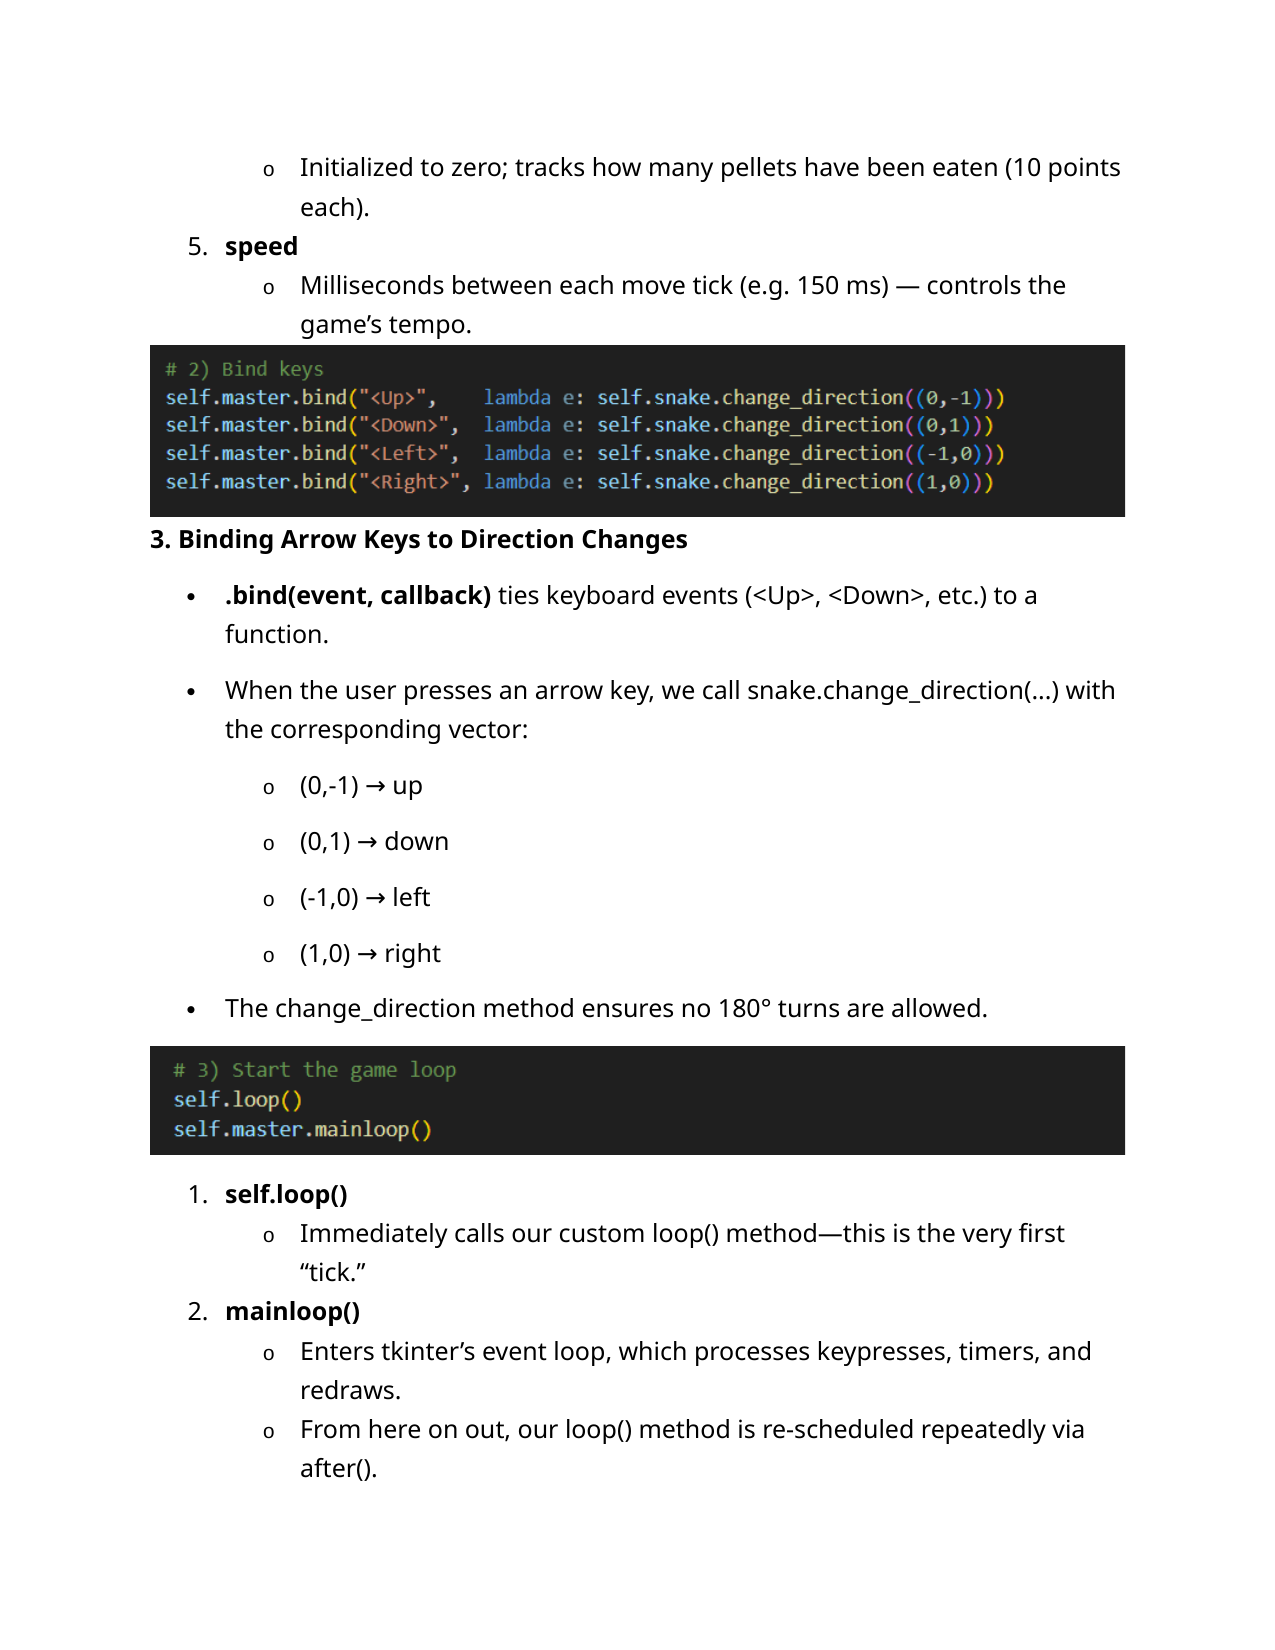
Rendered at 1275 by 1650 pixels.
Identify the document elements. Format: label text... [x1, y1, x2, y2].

list Enters tkinter’s event loop, which processes keypresses, timers, and redraws. [262, 1333, 1125, 1406]
text 3. Binding Arrow Keys to Direction Changes [150, 522, 1125, 556]
list (0,-1) → up [262, 768, 1125, 802]
list self.loop() [187, 1176, 1125, 1211]
list speed [187, 228, 1125, 262]
list Immediately calls our custom loop() method—this is the very first “tick.” [262, 1216, 1125, 1289]
list Milliseconds between each move tick (e.g. 150 ms) — controls the game’s tempo. [262, 267, 1125, 341]
list Initialized to zero; tracks how many pellets have been eaten (10 points each). [262, 150, 1125, 223]
list The change_direction method ensures no 180° turns are allowed. [187, 991, 1125, 1025]
picture [150, 1046, 1125, 1155]
list When the user presses an arrow key, we call snake.change_direction(...) with the corresponding vector: [187, 673, 1125, 746]
list (0,1) → down [262, 823, 1125, 858]
picture [150, 345, 1125, 517]
list From here on out, our loop() method is re-scheduled repeatedly via after(). [262, 1411, 1125, 1485]
list .bind(event, callback) ties keyboard events (<Up>, <Down>, etc.) to a function. [187, 578, 1125, 651]
list (1,0) → right [262, 935, 1125, 969]
list (-1,0) → left [262, 879, 1125, 913]
list mainloop() [187, 1294, 1125, 1328]
